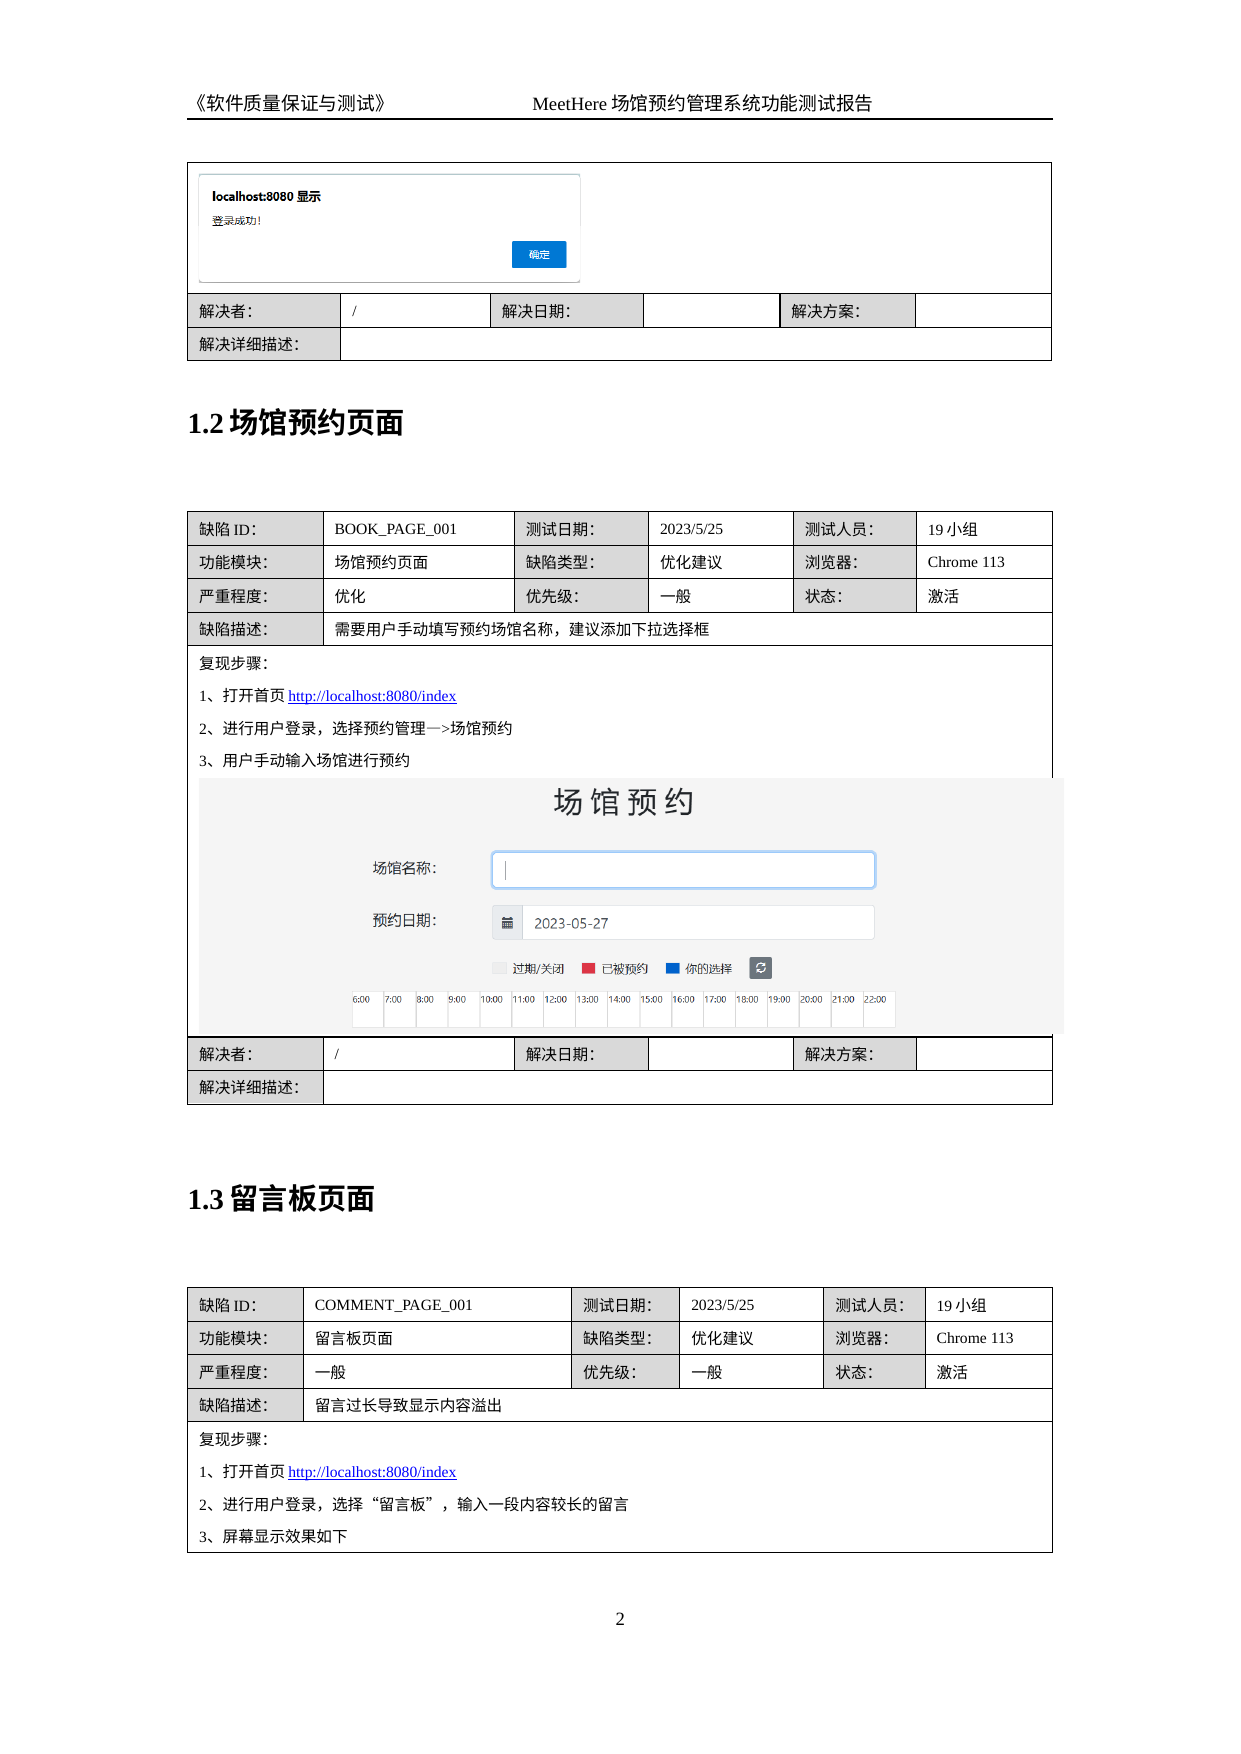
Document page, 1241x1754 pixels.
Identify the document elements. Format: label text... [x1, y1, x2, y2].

table_header COMMENT_PAGE_001 [304, 1288, 571, 1321]
table_cell 缺陷描述： [188, 1389, 303, 1421]
table_cell 功能模块： [188, 546, 323, 578]
table_cell 严重程度： [188, 579, 323, 612]
table_cell 激活 [917, 579, 1052, 612]
table_cell 解决日期： [491, 294, 643, 327]
table_cell [917, 1038, 1052, 1070]
table_cell 浏览器： [794, 546, 916, 578]
table_header 2023/5/25 [680, 1288, 823, 1321]
table_header 19小组 [926, 1288, 1052, 1321]
table_cell 解决方案： [794, 1038, 916, 1070]
table_cell 缺陷描述： [188, 613, 323, 645]
table_cell [649, 1038, 793, 1070]
table_cell 浏览器： [824, 1322, 925, 1354]
table_cell 状态： [794, 579, 916, 612]
table_header 测试日期： [572, 1288, 679, 1321]
table_cell 一般 [304, 1355, 571, 1388]
table_header 19小组 [917, 512, 1052, 545]
table_cell [644, 294, 779, 327]
table_cell 解决详细描述： [188, 1071, 323, 1103]
table_cell [916, 294, 1051, 327]
table_cell 优先级： [515, 579, 648, 612]
table_cell 解决详细描述： [188, 328, 340, 360]
table_cell 优化 [324, 579, 514, 612]
table_cell 解决者： [188, 1038, 323, 1070]
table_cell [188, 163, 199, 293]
table_cell [341, 328, 1051, 360]
table_cell / [324, 1038, 514, 1070]
table_cell Chrome 113 [917, 546, 1052, 578]
table_header 缺陷ID： [188, 512, 323, 545]
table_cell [188, 1422, 1052, 1552]
table_header 测试日期： [515, 512, 648, 545]
table_header 测试人员： [824, 1288, 925, 1321]
subtitle 1.3留言板页面 [187, 1164, 1053, 1229]
table_header 测试人员： [794, 512, 916, 545]
table_header 2023/5/25 [649, 512, 793, 545]
picture [198, 778, 1065, 1034]
table_cell 留言过长导致显示内容溢出 [304, 1389, 1052, 1421]
table_cell Chrome 113 [926, 1322, 1052, 1354]
table_cell 功能模块： [188, 1322, 303, 1354]
table_cell 解决方案： [781, 294, 915, 327]
table_cell 解决日期： [515, 1038, 648, 1070]
table_cell 严重程度： [188, 1355, 303, 1388]
picture [198, 173, 581, 283]
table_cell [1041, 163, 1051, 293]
table_cell 优化建议 [649, 546, 793, 578]
table_cell 缺陷类型： [515, 546, 648, 578]
table_cell 解决者： [188, 294, 340, 327]
table_cell / [341, 294, 490, 327]
table_cell 缺陷类型： [572, 1322, 679, 1354]
subtitle 1.2场馆预约页面 [187, 388, 1053, 453]
table_header 缺陷ID： [188, 1288, 303, 1321]
table_cell 一般 [680, 1355, 823, 1388]
table_cell 一般 [649, 579, 793, 612]
table_header BOOK_PAGE_001 [324, 512, 514, 545]
table_cell 留言板页面 [304, 1322, 571, 1354]
table_cell 场馆预约页面 [324, 546, 514, 578]
table_cell [324, 1071, 1052, 1103]
table_cell 优化建议 [680, 1322, 823, 1354]
table_cell 优先级： [572, 1355, 679, 1388]
table_cell 激活 [926, 1355, 1052, 1388]
table_cell 状态： [824, 1355, 925, 1388]
table_cell 复现步骤： 1、打开首页http://localhost:8080/index 2、进行用户登录，选择预约管理—>场馆预约 3、用户手动输入场馆进行预约 [188, 646, 1052, 1036]
table_cell 需要用户手动填写预约场馆名称，建议添加下拉选择框 [324, 613, 1052, 645]
